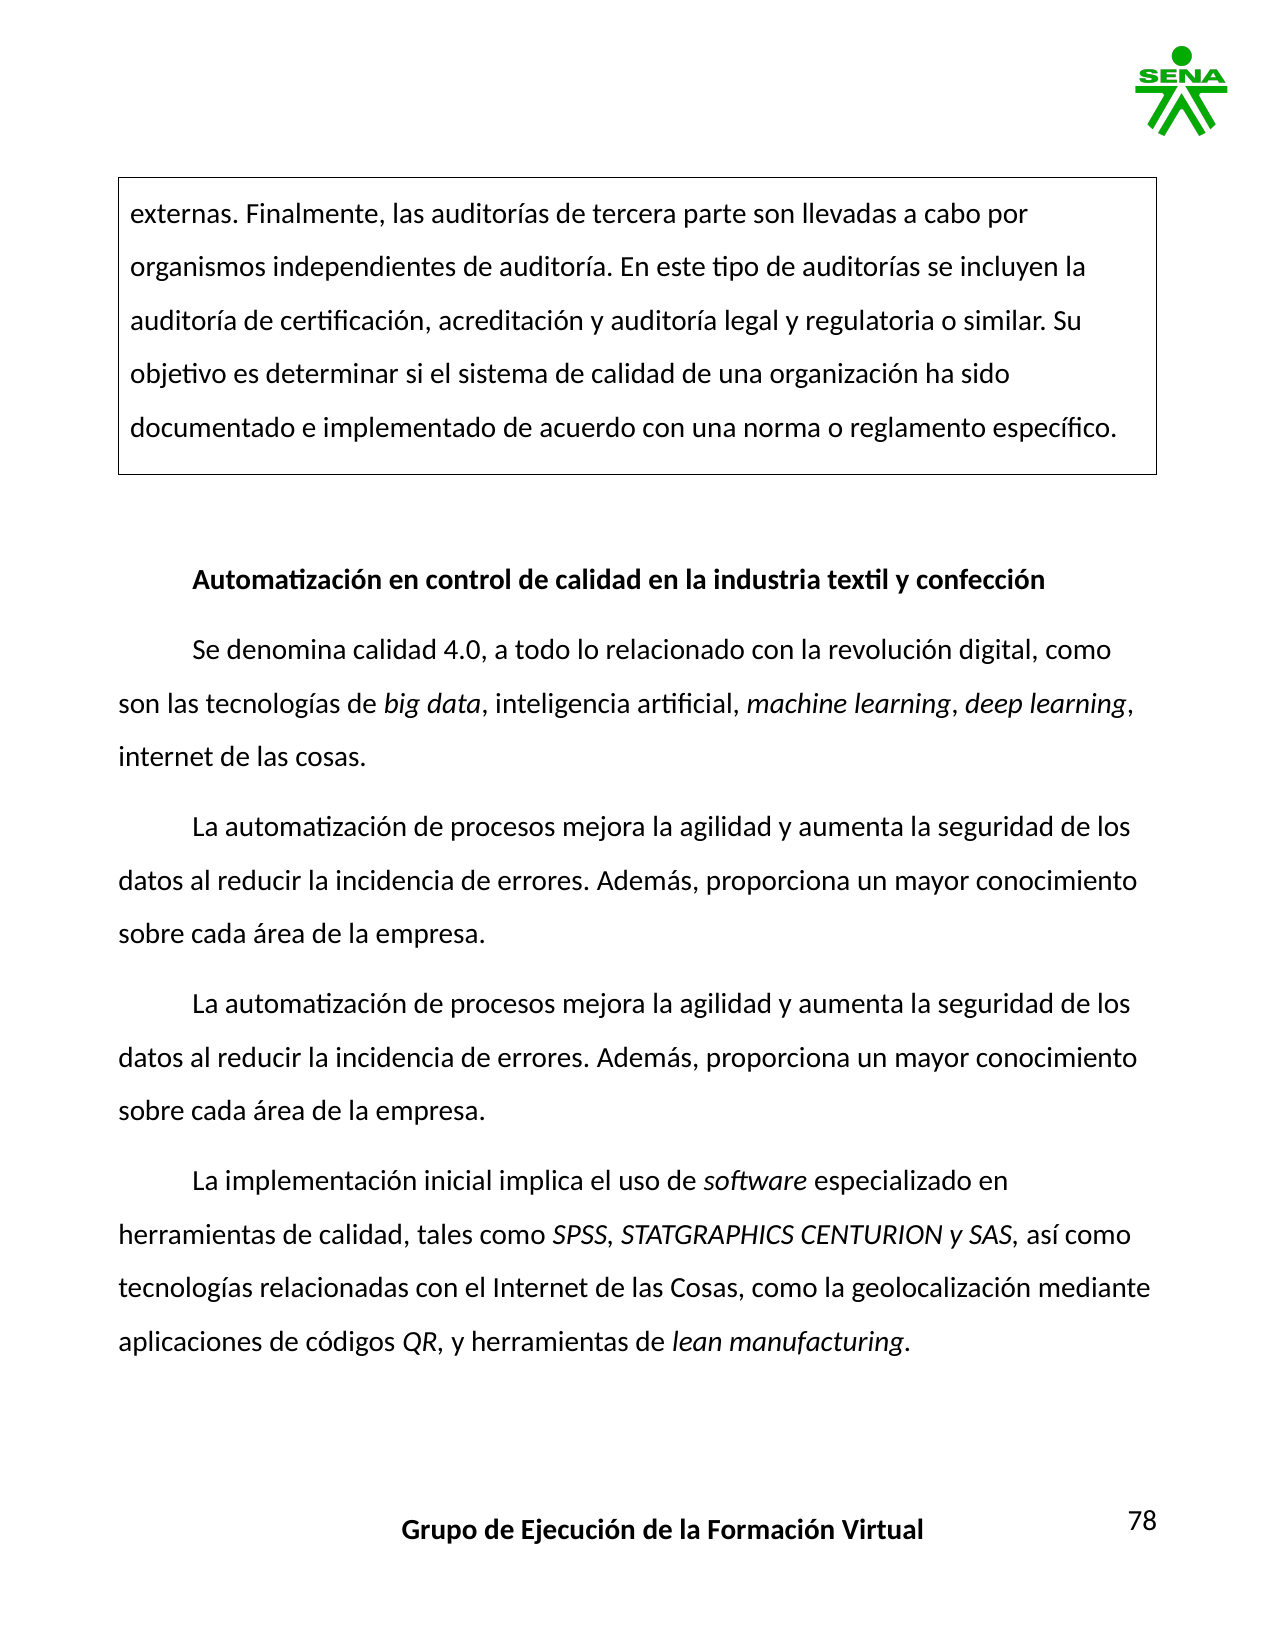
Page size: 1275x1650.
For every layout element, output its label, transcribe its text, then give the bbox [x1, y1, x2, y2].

text La automatización de procesos mejora la agilidad y aumenta la seguridad de los datos al reducir la incidencia de errores. Además, proporciona un mayor conocimiento sobre cada área de la empresa. [118, 985, 1157, 1128]
text Se denomina calidad 4.0, a todo lo relacionado con la revolución digital, como son las tecnologías de big data, inteligencia artificial, machine learning, deep learning, internet de las cosas. [118, 631, 1157, 774]
text La automatización de procesos mejora la agilidad y aumenta la seguridad de los datos al reducir la incidencia de errores. Además, proporciona un mayor conocimiento sobre cada área de la empresa. [118, 808, 1157, 951]
text La implementación inicial implica el uso de software especializado en herramientas de calidad, tales como SPSS, STATGRAPHICS CENTURION y SAS, así como tecnologías relacionadas con el Internet de las Cosas, como la geolocalización mediante aplicaciones de códigos QR, y herramientas de lean manufacturing. [118, 1162, 1157, 1358]
text Automatización en control de calidad en la industria textil y confección [118, 561, 1157, 597]
picture [1135, 46, 1228, 136]
